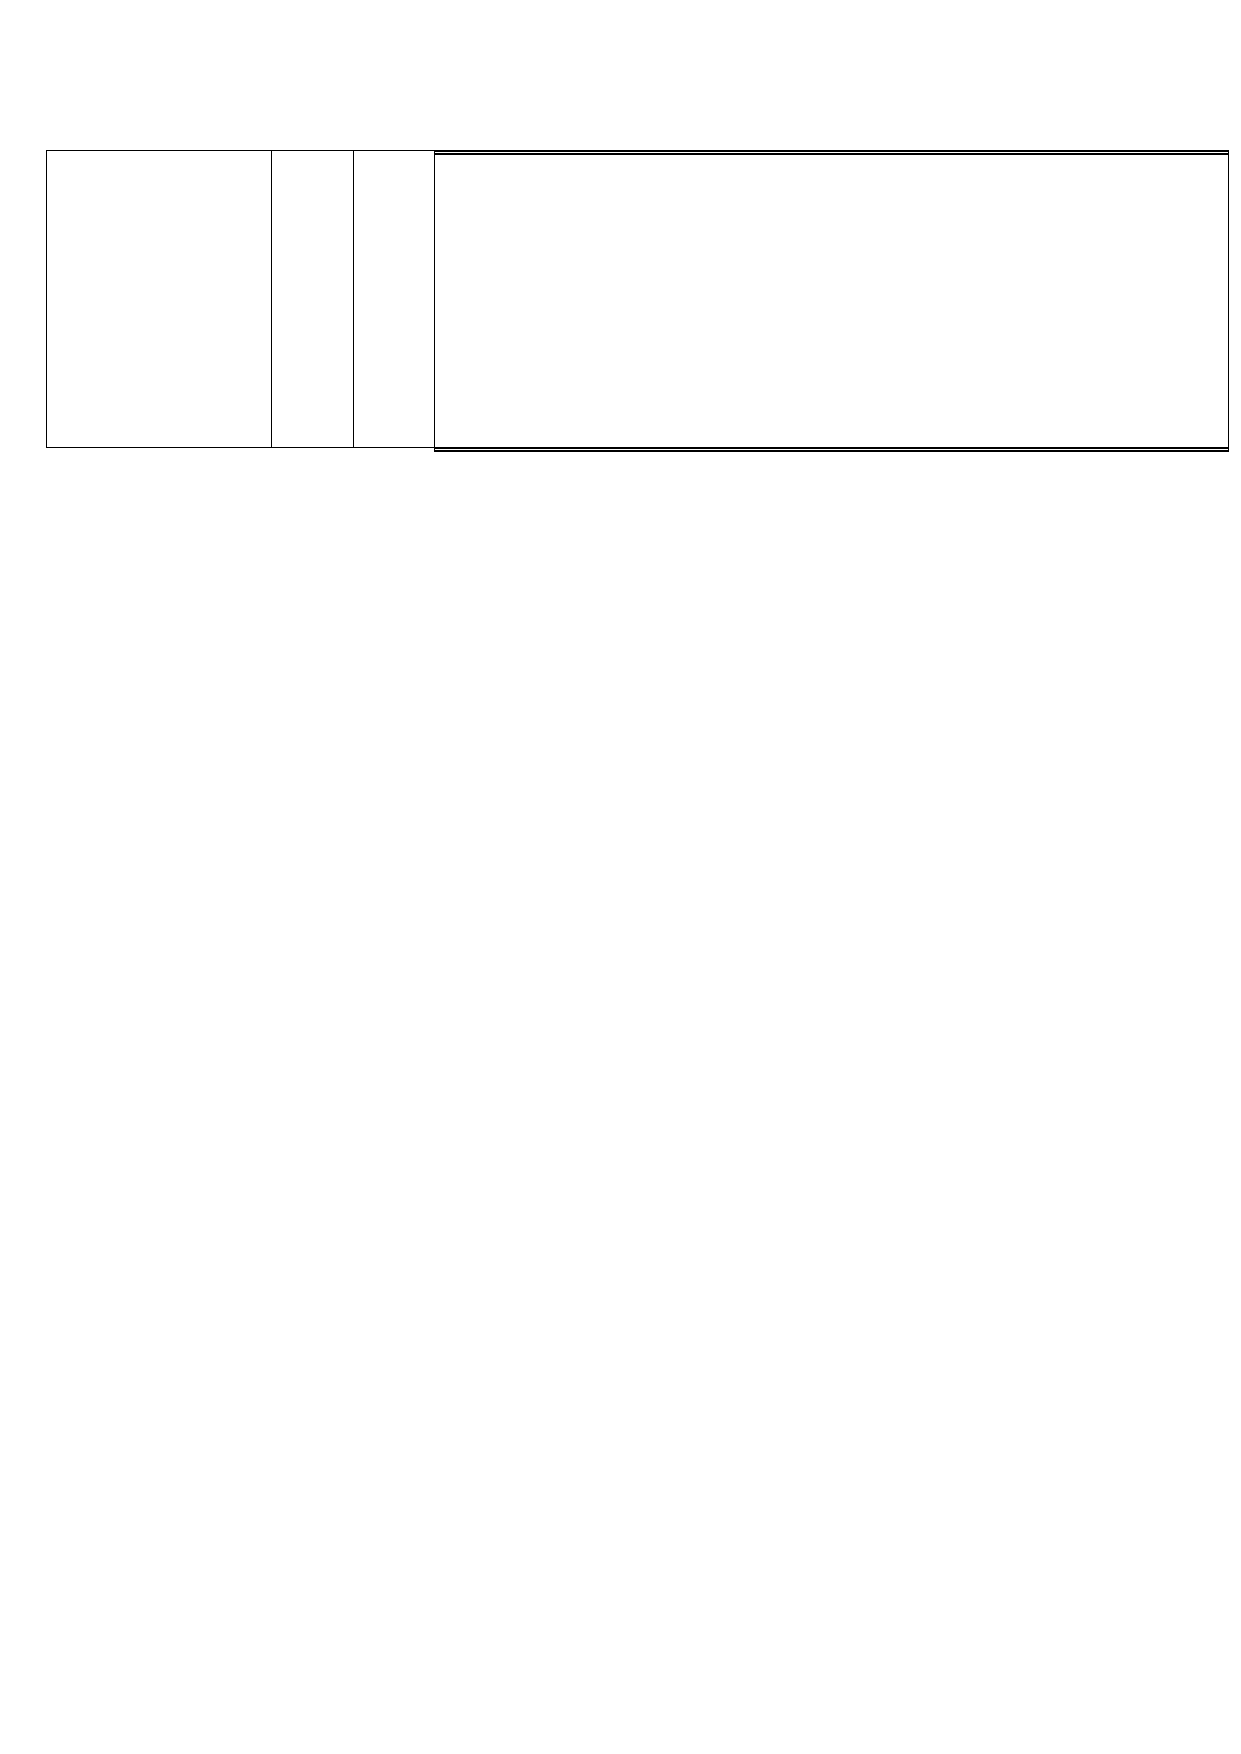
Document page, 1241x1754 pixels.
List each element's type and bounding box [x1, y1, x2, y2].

table_cell [435, 155, 1228, 447]
table_cell [47, 151, 271, 447]
table_cell [354, 151, 434, 447]
table_cell [272, 151, 353, 447]
